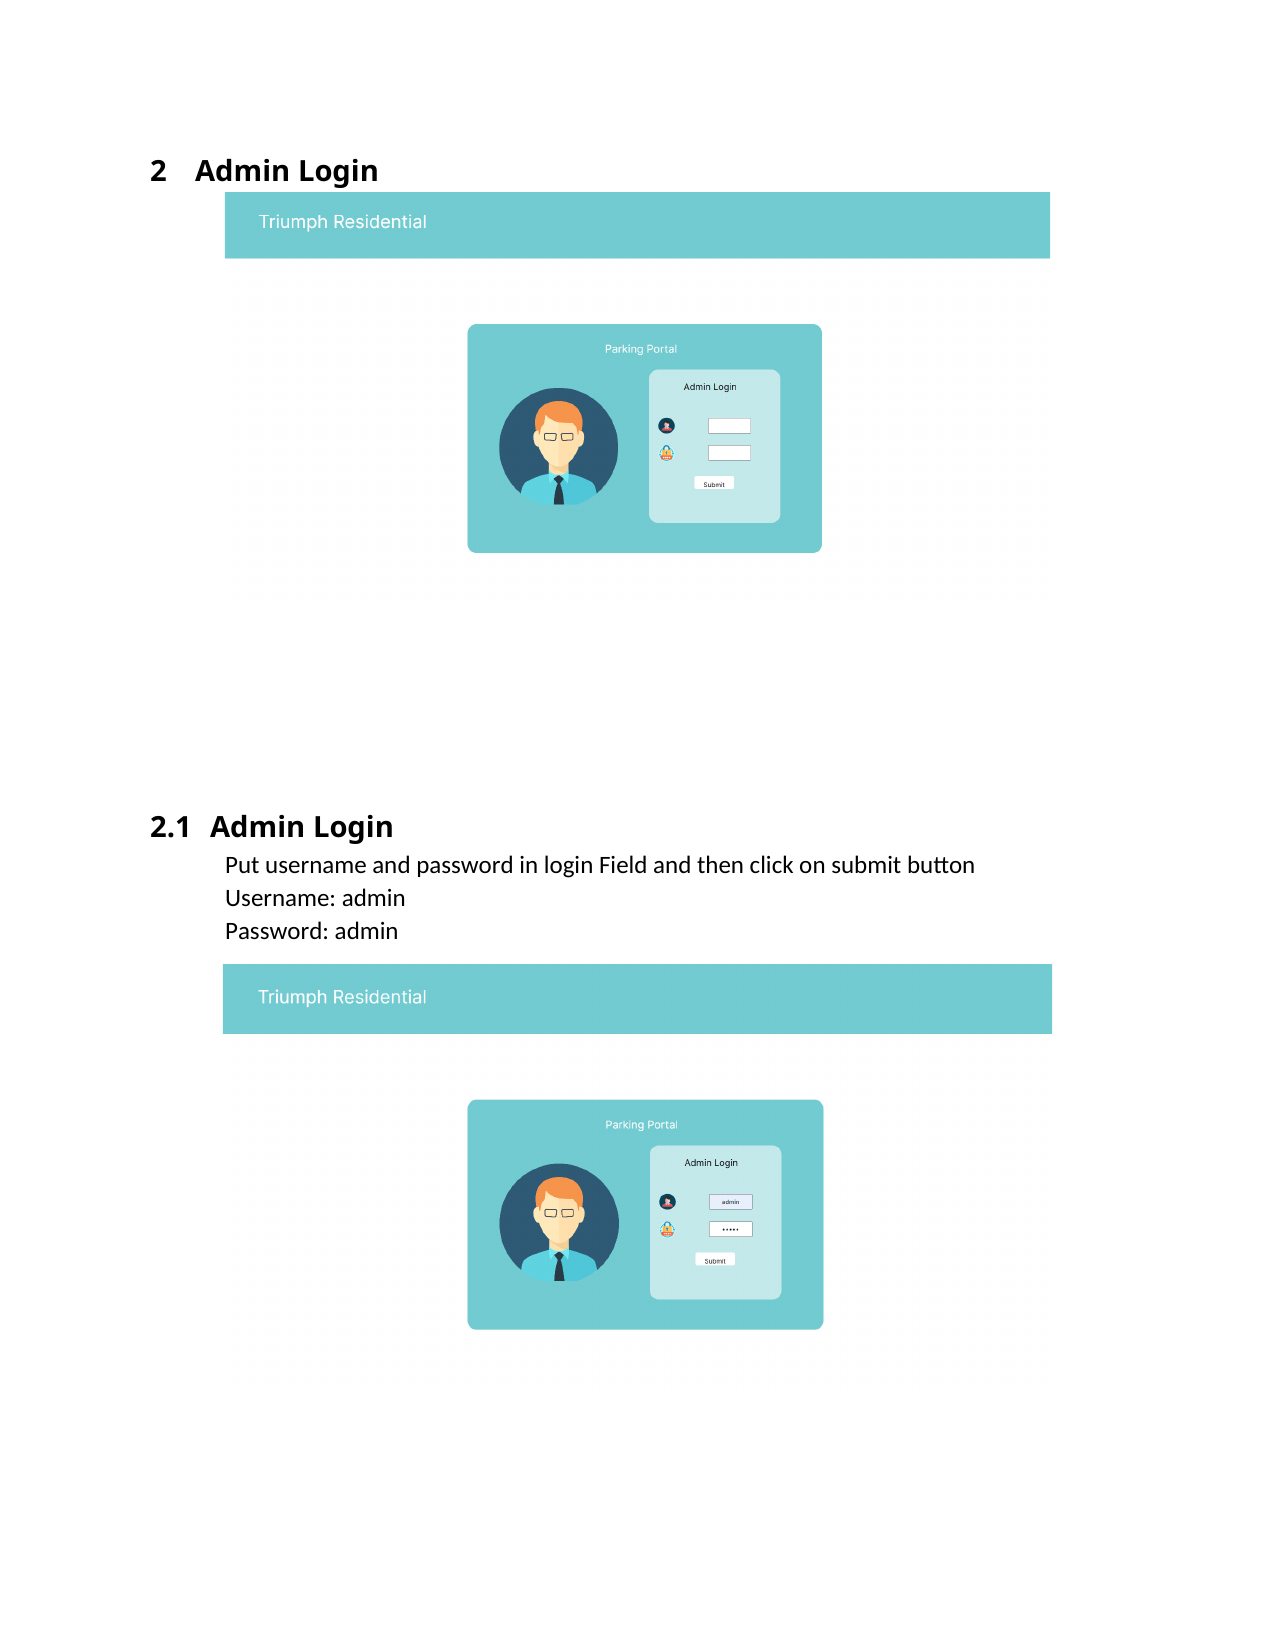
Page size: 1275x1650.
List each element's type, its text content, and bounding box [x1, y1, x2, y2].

picture [224, 192, 1051, 606]
list Put username and password in login Field and then click on submit button [225, 849, 1125, 880]
picture [222, 964, 1053, 1393]
list Username: admin [225, 882, 1125, 913]
subtitle Admin Login [150, 150, 1125, 190]
list Password: admin [225, 915, 1125, 946]
subtitle Admin Login [150, 806, 1125, 846]
